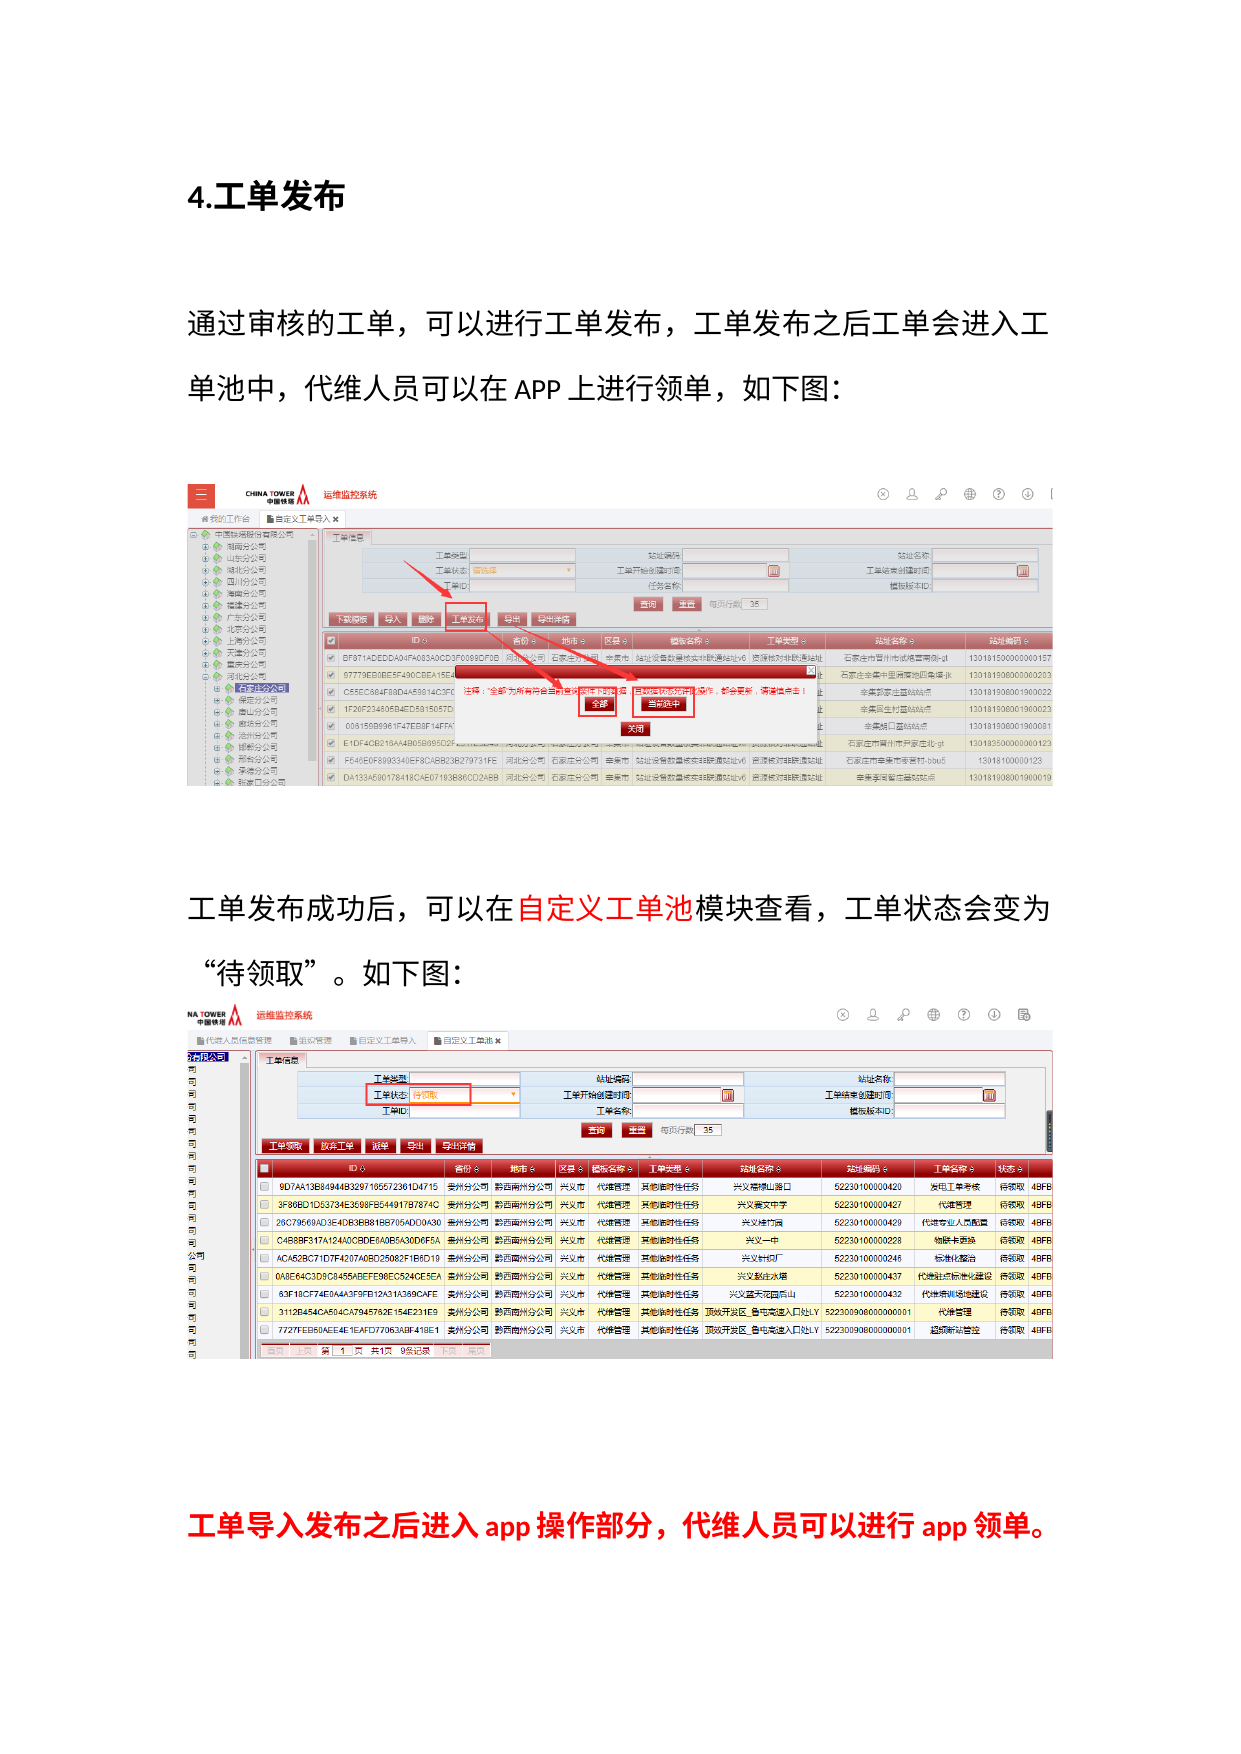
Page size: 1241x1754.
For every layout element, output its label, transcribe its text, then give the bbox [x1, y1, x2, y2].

text 通过审核的工单，可以进行工单发布，工单发布之后工单会进入工单池中，代维人员可以在APP上进行领单，如下图： [187, 289, 1053, 419]
text 工单导入发布之后进入app操作部分，代维人员可以进行app领单。 [187, 1492, 1053, 1557]
subtitle 4.工单发布 [187, 162, 1053, 227]
picture [187, 484, 1053, 786]
picture [187, 1004, 1053, 1359]
text 工单发布成功后，可以在自定义工单池模块查看，工单状态会变为“待领取”。如下图： [187, 874, 1053, 1004]
